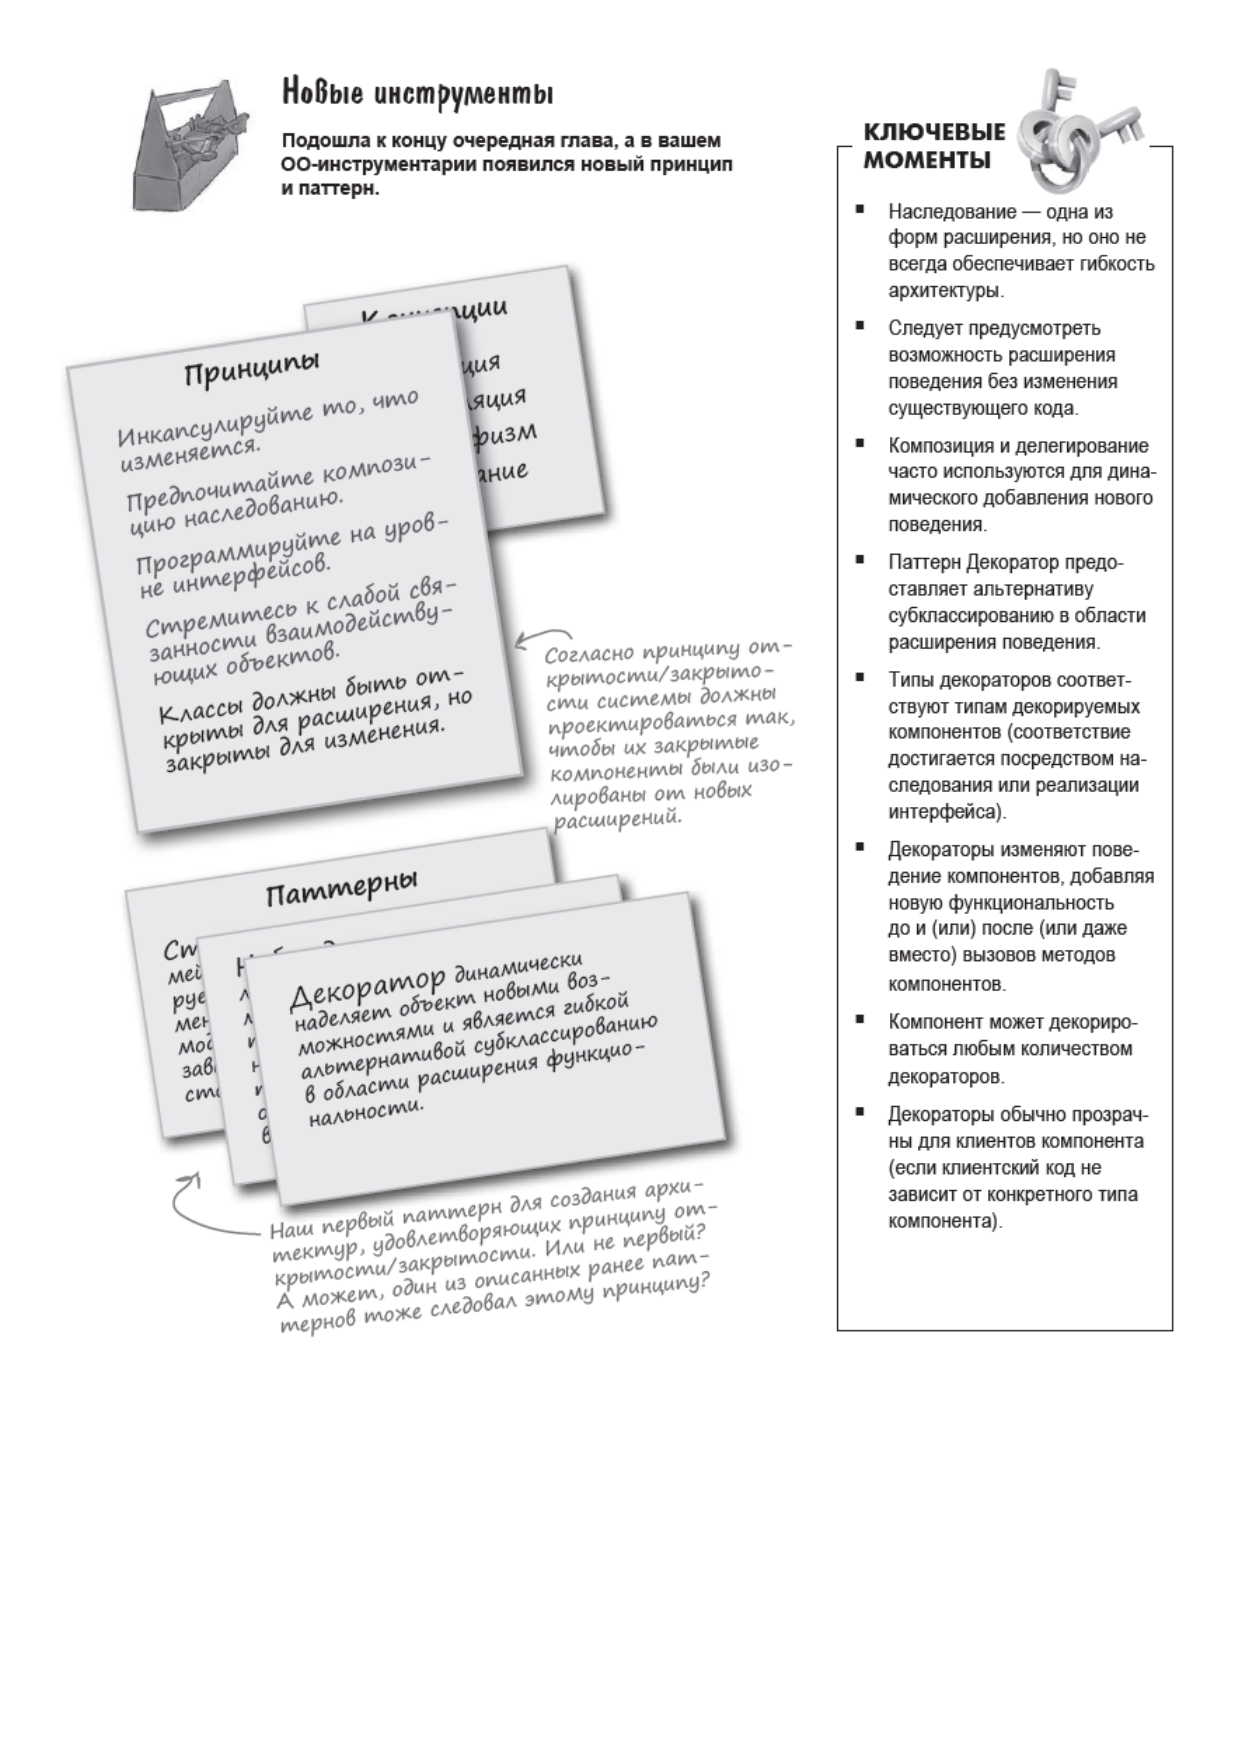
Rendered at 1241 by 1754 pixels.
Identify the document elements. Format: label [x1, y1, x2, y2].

picture [59, 59, 1182, 1340]
